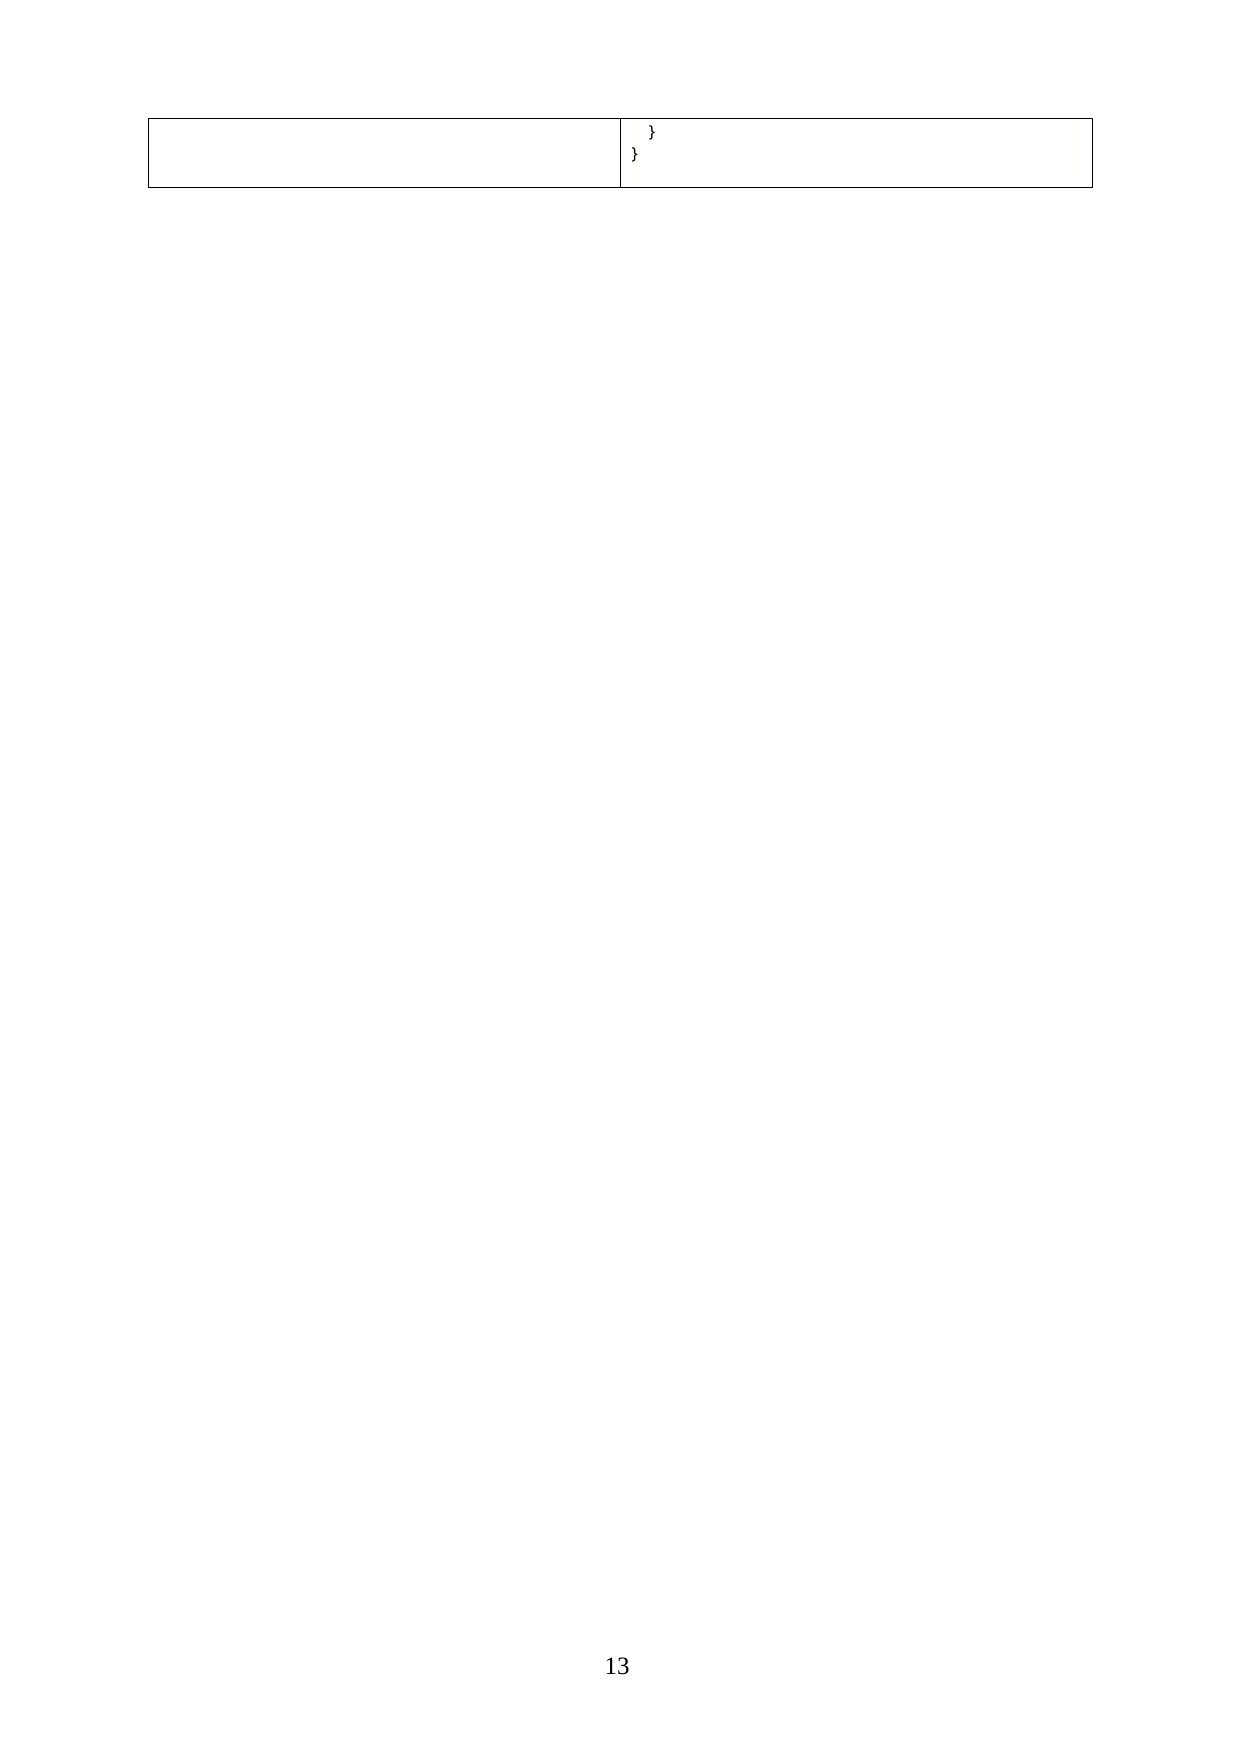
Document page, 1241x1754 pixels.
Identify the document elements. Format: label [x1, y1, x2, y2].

table_header [149, 119, 620, 187]
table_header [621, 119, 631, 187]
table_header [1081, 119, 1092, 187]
